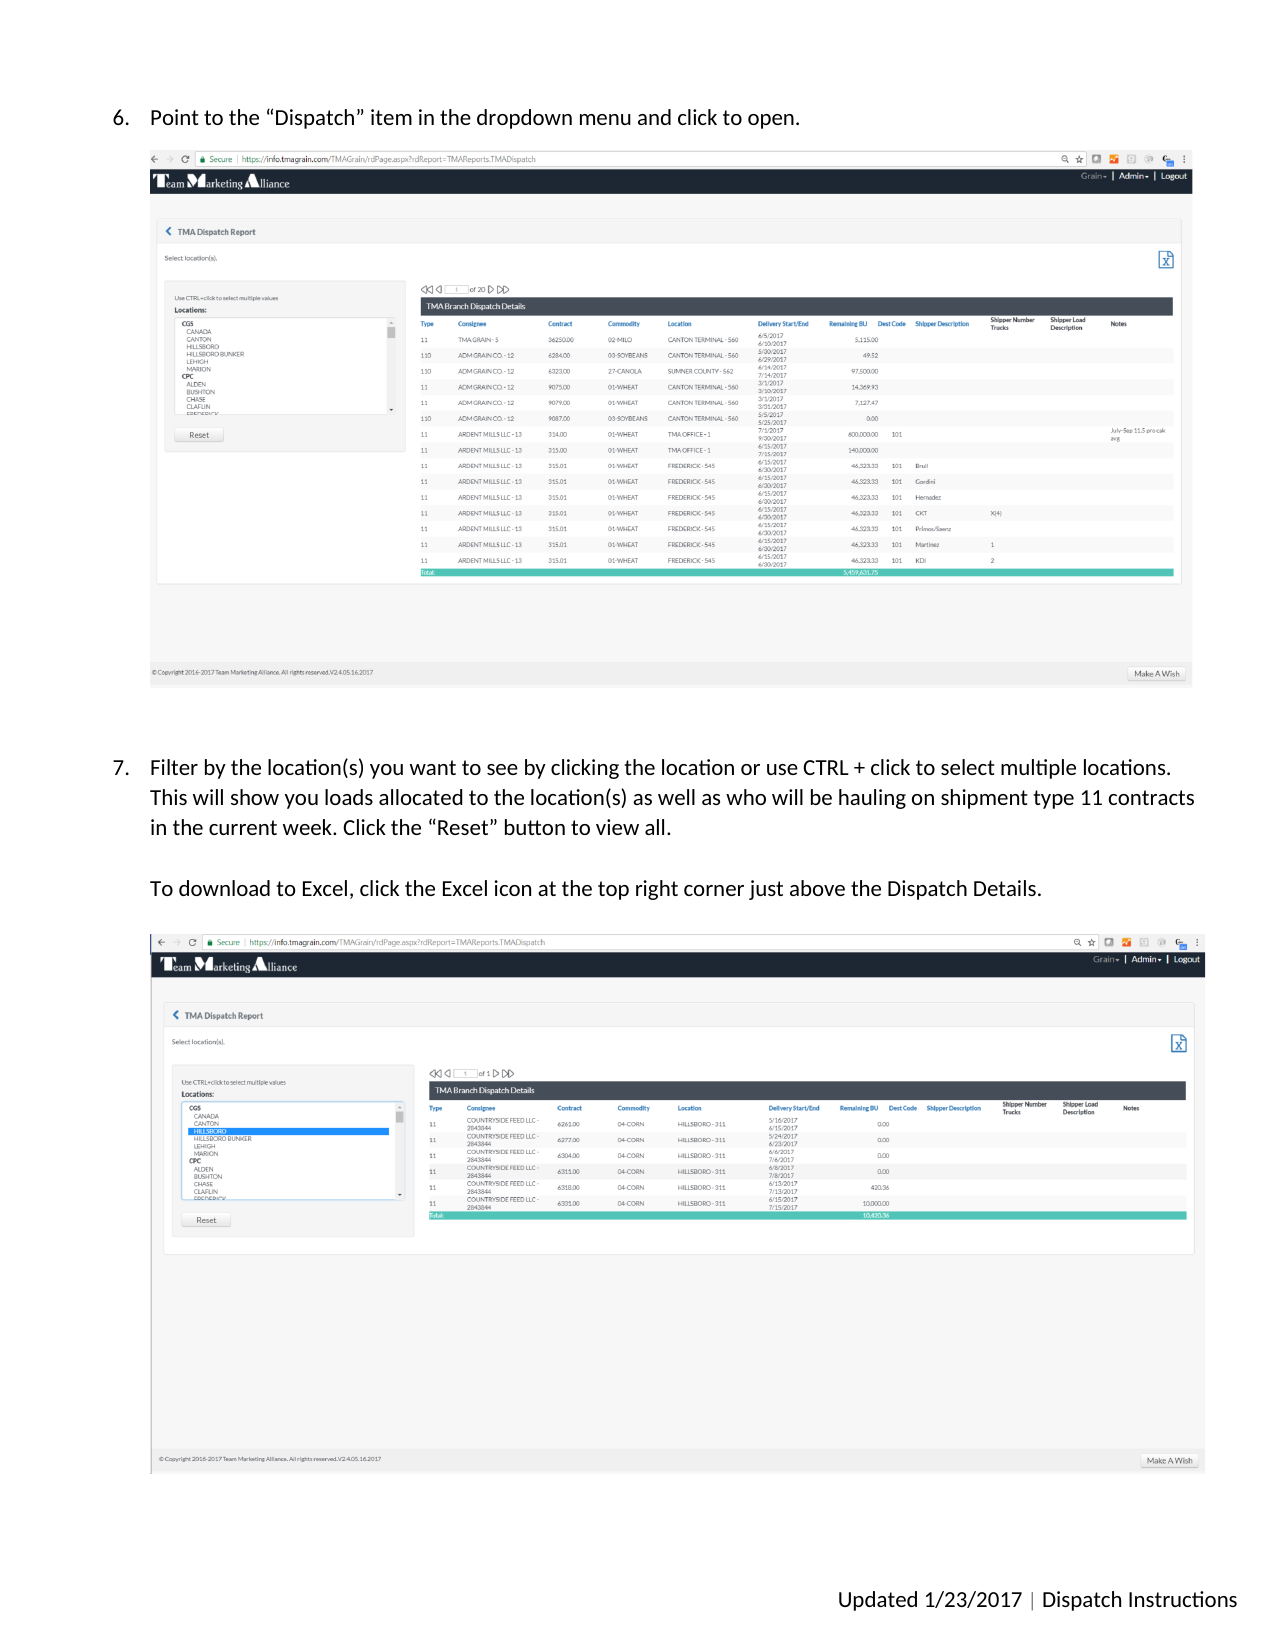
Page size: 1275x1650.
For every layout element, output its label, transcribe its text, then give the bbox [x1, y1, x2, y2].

list Filter by the location(s) you want to see by clicking the location or use CTRL + click to select multiple locations. This will show you loads allocated to the location(s) as well as who will be hauling on shipment type 11 contracts in the current week. Click the “Reset” button to view all. [112, 753, 1200, 842]
list Point to the “Dispatch” item in the dropdown menu and click to open. [112, 103, 1200, 131]
picture [150, 150, 1193, 688]
picture [150, 934, 1205, 1474]
list To download to Excel, click the Excel icon at the top right corner just above the Dispatch Details. [150, 874, 1200, 902]
